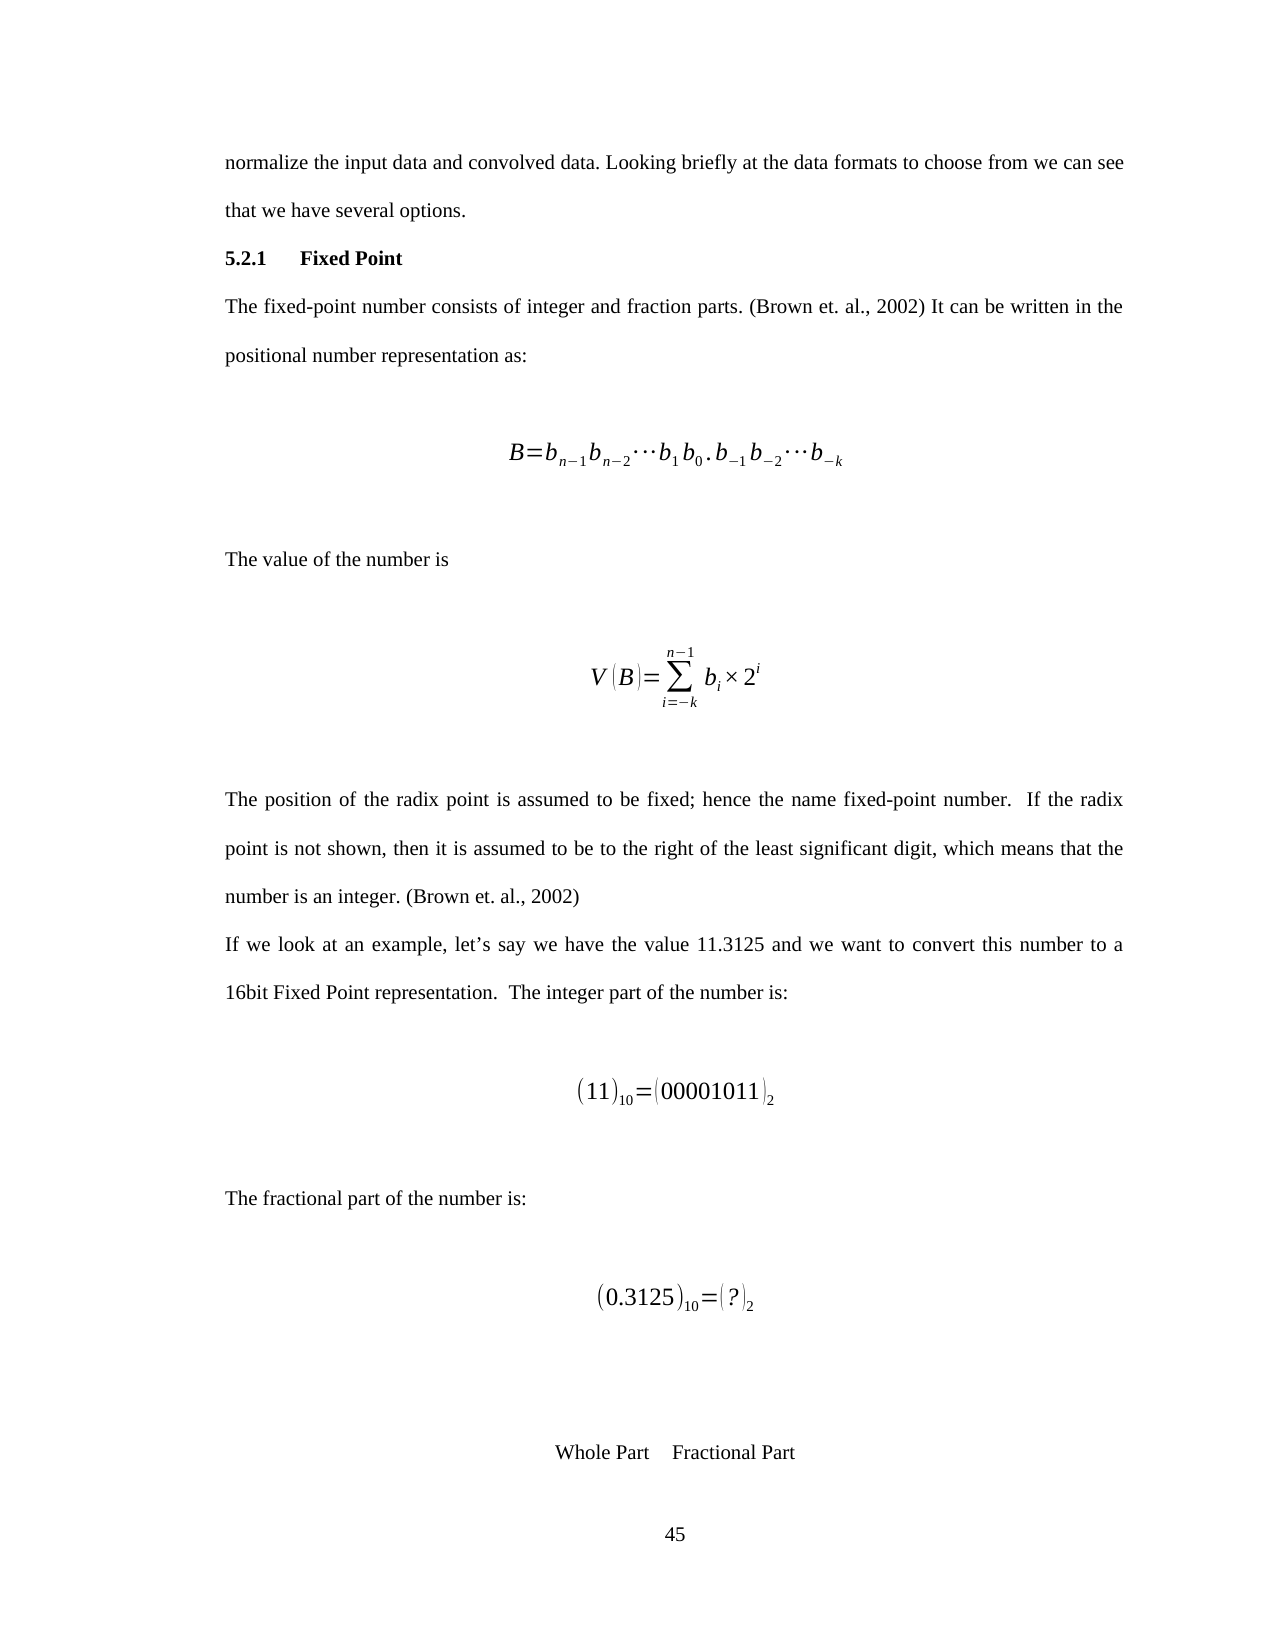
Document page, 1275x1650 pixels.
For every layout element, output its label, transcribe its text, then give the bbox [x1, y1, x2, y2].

table_header Fractional Part [661, 1440, 806, 1493]
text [225, 150, 1125, 222]
text The fractional part of the number is: [225, 1186, 1125, 1210]
list Fixed Point [225, 246, 1125, 270]
table_header Whole Part [544, 1440, 661, 1493]
text If we look at an example, let’s say we have the value 11.3125 and we want to convert this number to a 16bit Fixed Point representation. The integer part of the number is: [225, 932, 1125, 1004]
text The fixed-point number consists of integer and fraction parts. (Brown et. al., 2002) It can be written in the positional number representation as: [225, 294, 1125, 367]
text The value of the number is [225, 547, 1125, 571]
text The position of the radix point is assumed to be fixed; hence the name fixed-point number. If the radix point is not shown, then it is assumed to be to the right of the least significant digit, which means that the number is an integer. (Brown et. al., 2002) [225, 787, 1125, 908]
